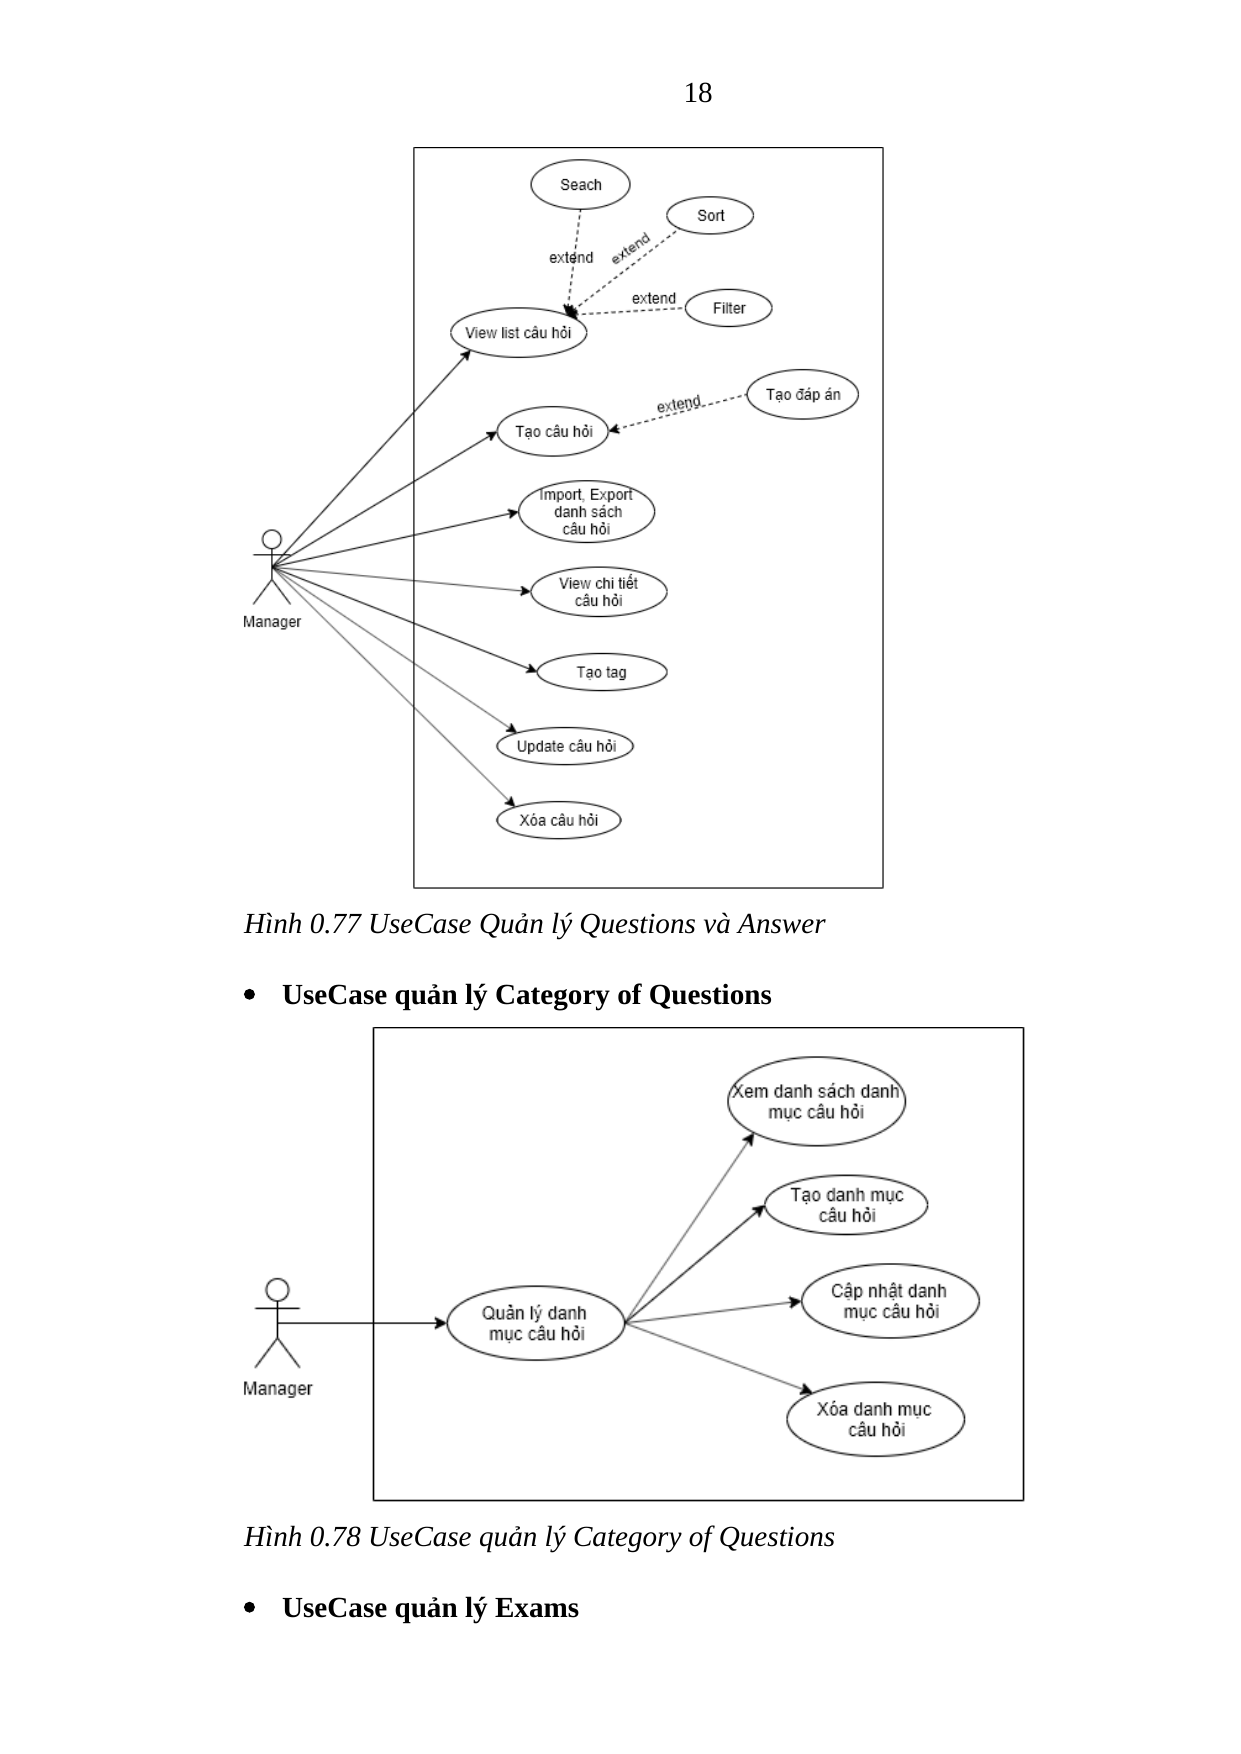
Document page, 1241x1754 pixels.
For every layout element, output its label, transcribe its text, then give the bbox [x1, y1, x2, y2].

picture [243, 1027, 1026, 1503]
list UseCase quản lý Category of Questions [244, 977, 1152, 1011]
picture [243, 147, 885, 890]
list UseCase quản lý Exams [244, 1590, 1152, 1624]
